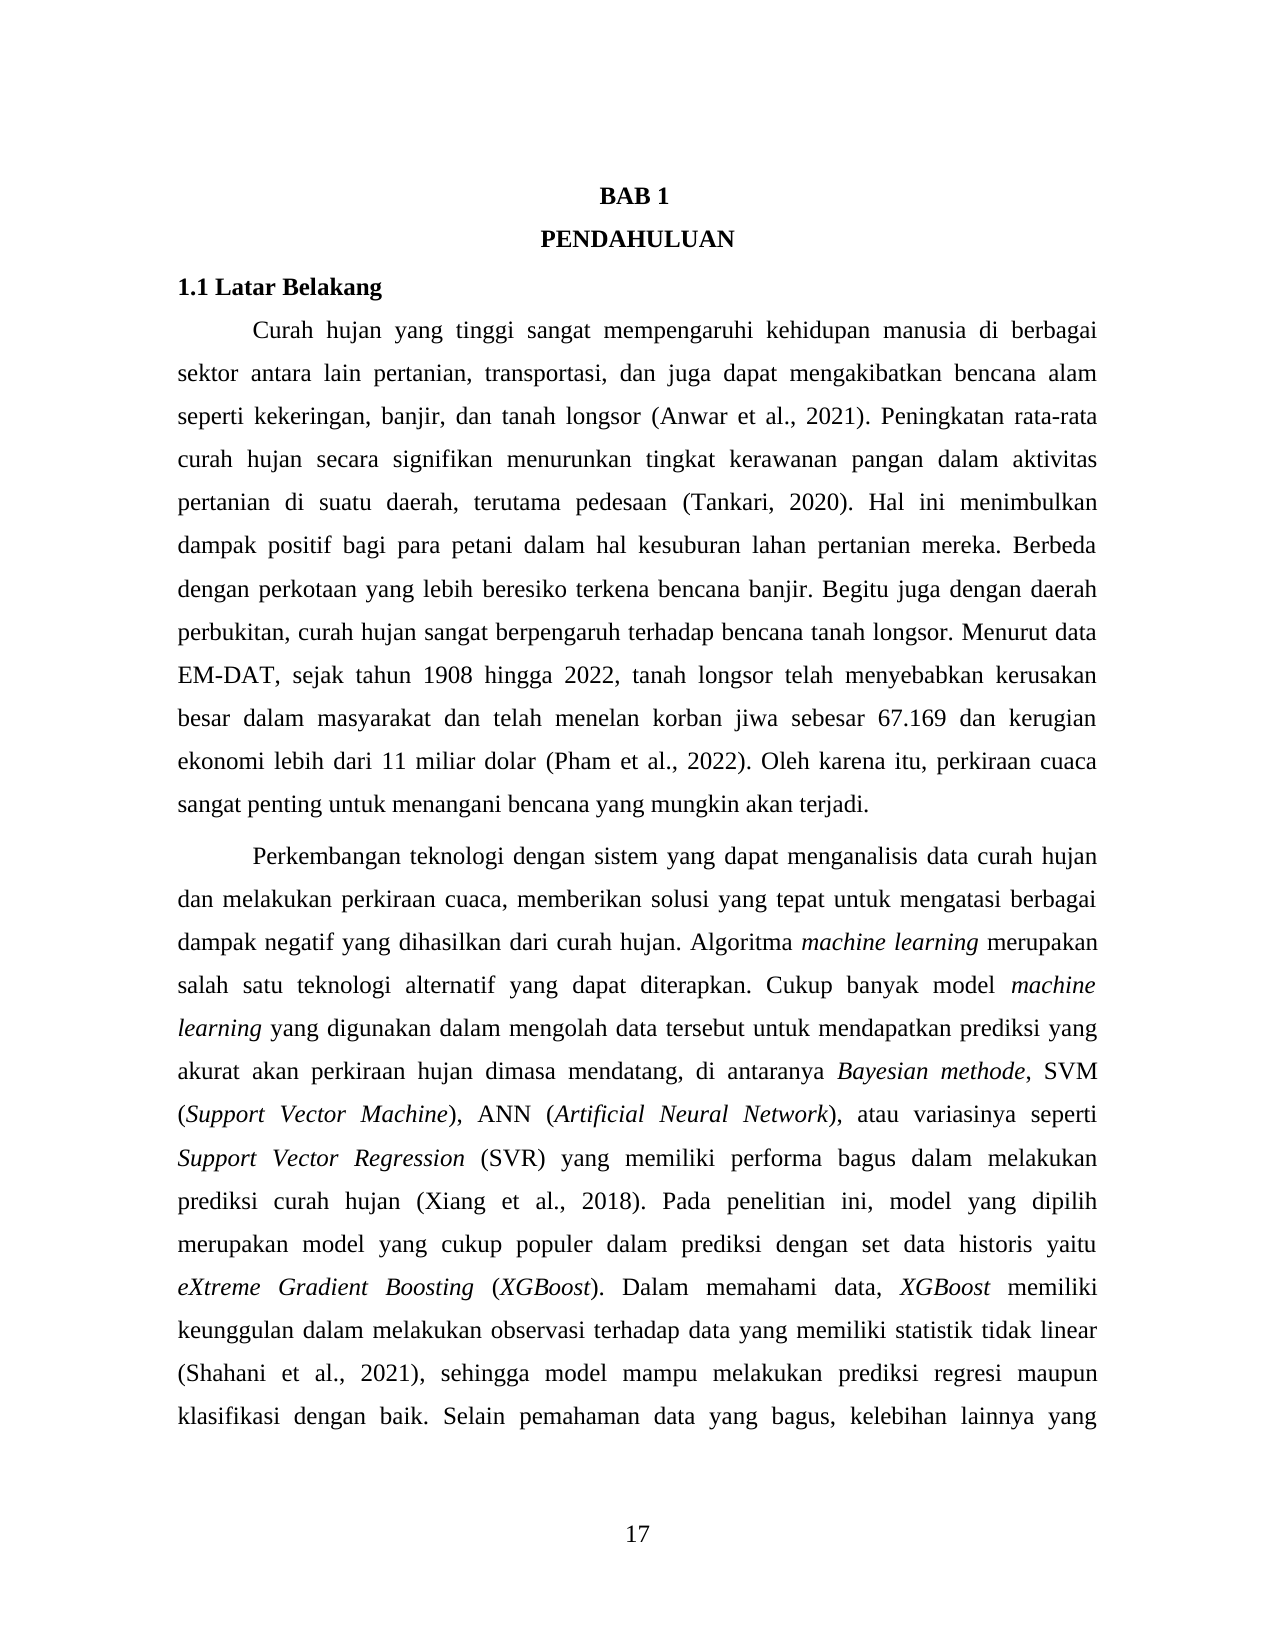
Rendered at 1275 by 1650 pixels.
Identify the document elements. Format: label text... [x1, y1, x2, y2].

text Curah hujan yang tinggi sangat mempengaruhi kehidupan manusia di berbagai sektor antara lain pertanian, transportasi, dan juga dapat mengakibatkan bencana alam seperti kekeringan, banjir, dan tanah longsor . Peningkatan rata-rata curah hujan secara signifikan menurunkan tingkat kerawanan pangan dalam aktivitas pertanian di suatu daerah, terutama pedesaan . Hal ini menimbulkan dampak positif bagi para petani dalam hal kesuburan lahan pertanian mereka. Berbeda dengan perkotaan yang lebih beresiko terkena bencana banjir. Begitu juga dengan daerah perbukitan, curah hujan sangat berpengaruh terhadap bencana tanah longsor. Menurut data EM-DAT, sejak tahun 1908 hingga 2022, tanah longsor telah menyebabkan kerusakan besar dalam masyarakat dan telah menelan korban jiwa sebesar 67.169 dan kerugian ekonomi lebih dari 11 miliar dolar . Oleh karena itu, perkiraan cuaca sangat penting untuk menangani bencana yang mungkin akan terjadi. [177, 315, 1098, 818]
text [177, 841, 1098, 1430]
subtitle Latar Belakang [177, 272, 1098, 301]
subtitle BAB 1 PENDAHULUAN [177, 181, 1098, 253]
